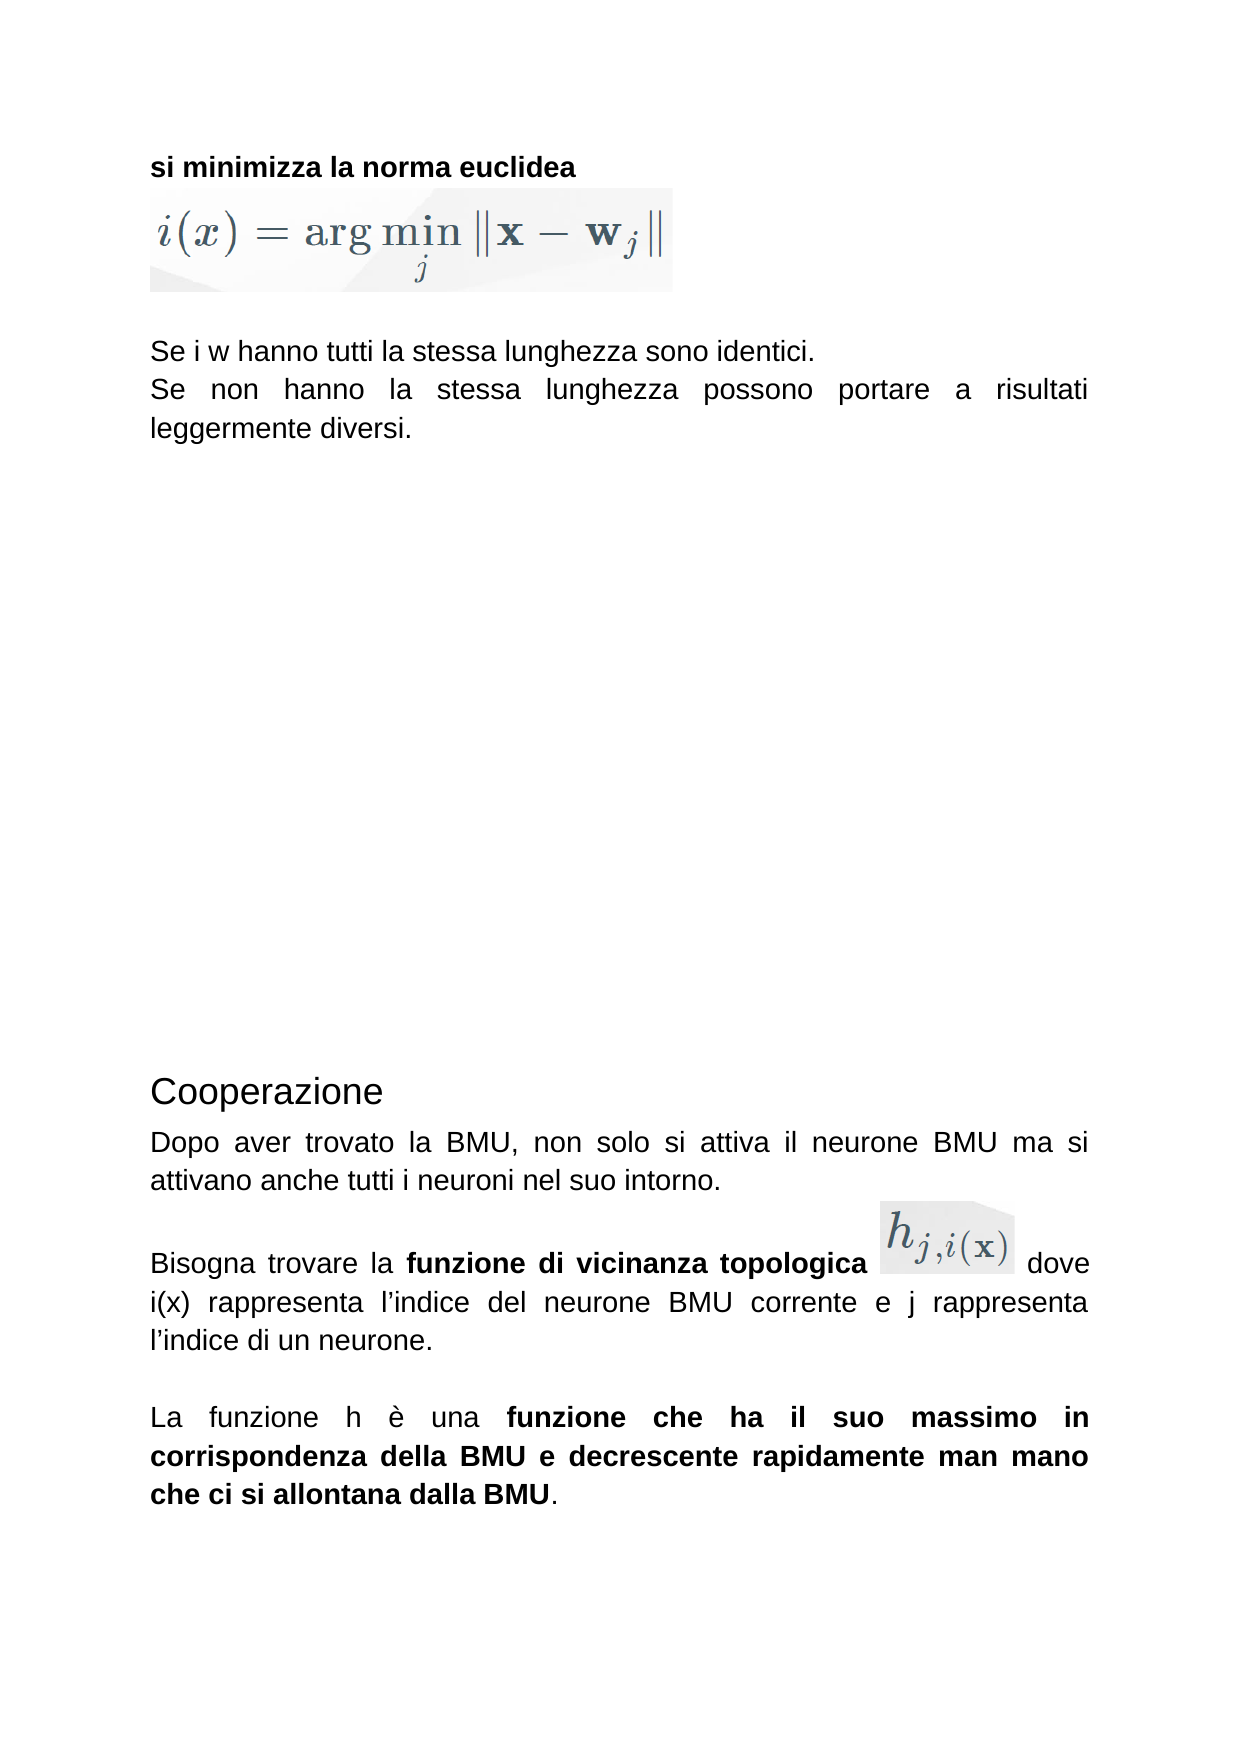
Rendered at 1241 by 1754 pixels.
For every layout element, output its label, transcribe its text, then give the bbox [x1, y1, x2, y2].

text si minimizza la norma euclidea [150, 150, 1090, 183]
text Se non hanno la stessa lunghezza possono portare a risultati leggermente diversi. [150, 372, 1090, 444]
text La funzione h è una funzione che ha il suo massimo in corrispondenza della BMU e decrescente rapidamente man mano che ci si allontana dalla BMU. [150, 1400, 1090, 1511]
picture [150, 188, 673, 292]
text Dopo aver trovato la BMU, non solo si attiva il neurone BMU ma si attivano anche tutti i neuroni nel suo intorno. [150, 1124, 1090, 1197]
text Bisogna trovare la funzione di vicinanza topologica dove i(x) rappresenta l’indice del neurone BMU corrente e j rappresenta l’indice di un neurone. [150, 1202, 1090, 1357]
subtitle Cooperazione [150, 1069, 1090, 1112]
text Se i w hanno tutti la stessa lunghezza sono identici. [150, 333, 1090, 367]
picture [880, 1201, 1015, 1274]
